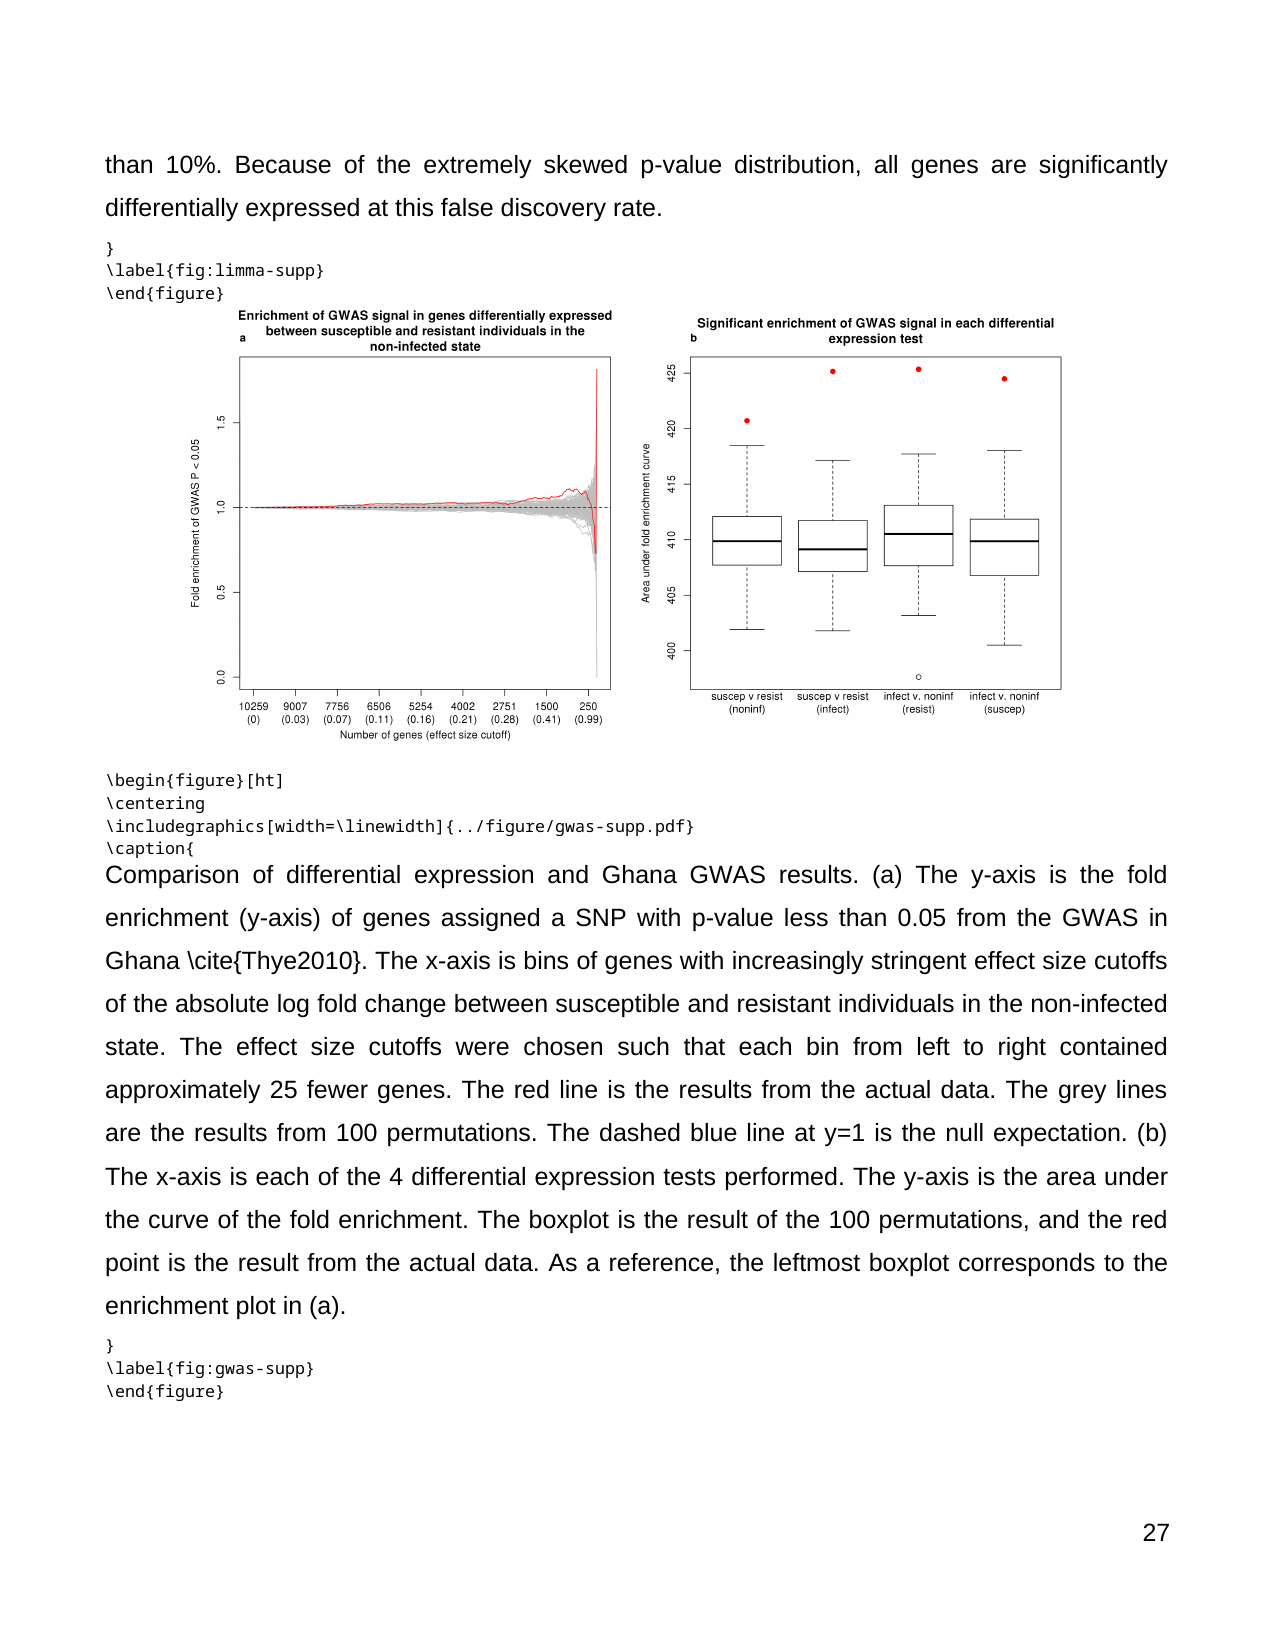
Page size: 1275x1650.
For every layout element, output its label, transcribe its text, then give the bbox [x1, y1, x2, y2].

text \caption{ [105, 837, 1170, 859]
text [105, 150, 1170, 222]
text \begin{figure}[ht] [105, 769, 1170, 791]
text \label{fig:gwas-supp} [105, 1357, 1170, 1379]
picture [187, 304, 1088, 755]
text \label{fig:limma-supp} [105, 259, 1170, 282]
text \centering [105, 791, 1170, 814]
text } [105, 1334, 1170, 1357]
text \includegraphics[width=\linewidth]{../figure/gwas-supp.pdf} [105, 814, 1170, 837]
text } [105, 236, 1170, 259]
text \end{figure} [105, 1379, 1170, 1402]
text \end{figure} [105, 282, 1170, 304]
text Comparison of differential expression and Ghana GWAS results. (a) The y-axis is the fold enrichment (y-axis) of genes assigned a SNP with p-value less than 0.05 from the GWAS in Ghana \cite{Thye2010}. The x-axis is bins of genes with increasingly stringent effect size cutoffs of the absolute log fold change between susceptible and resistant individuals in the non-infected state. The effect size cutoffs were chosen such that each bin from left to right contained approximately 25 fewer genes. The red line is the results from the actual data. The grey lines are the results from 100 permutations. The dashed blue line at y=1 is the null expectation. (b) The x-axis is each of the 4 differential expression tests performed. The y-axis is the area under the curve of the fold enrichment. The boxplot is the result of the 100 permutations, and the red point is the result from the actual data. As a reference, the leftmost boxplot corresponds to the enrichment plot in (a). [105, 859, 1170, 1319]
